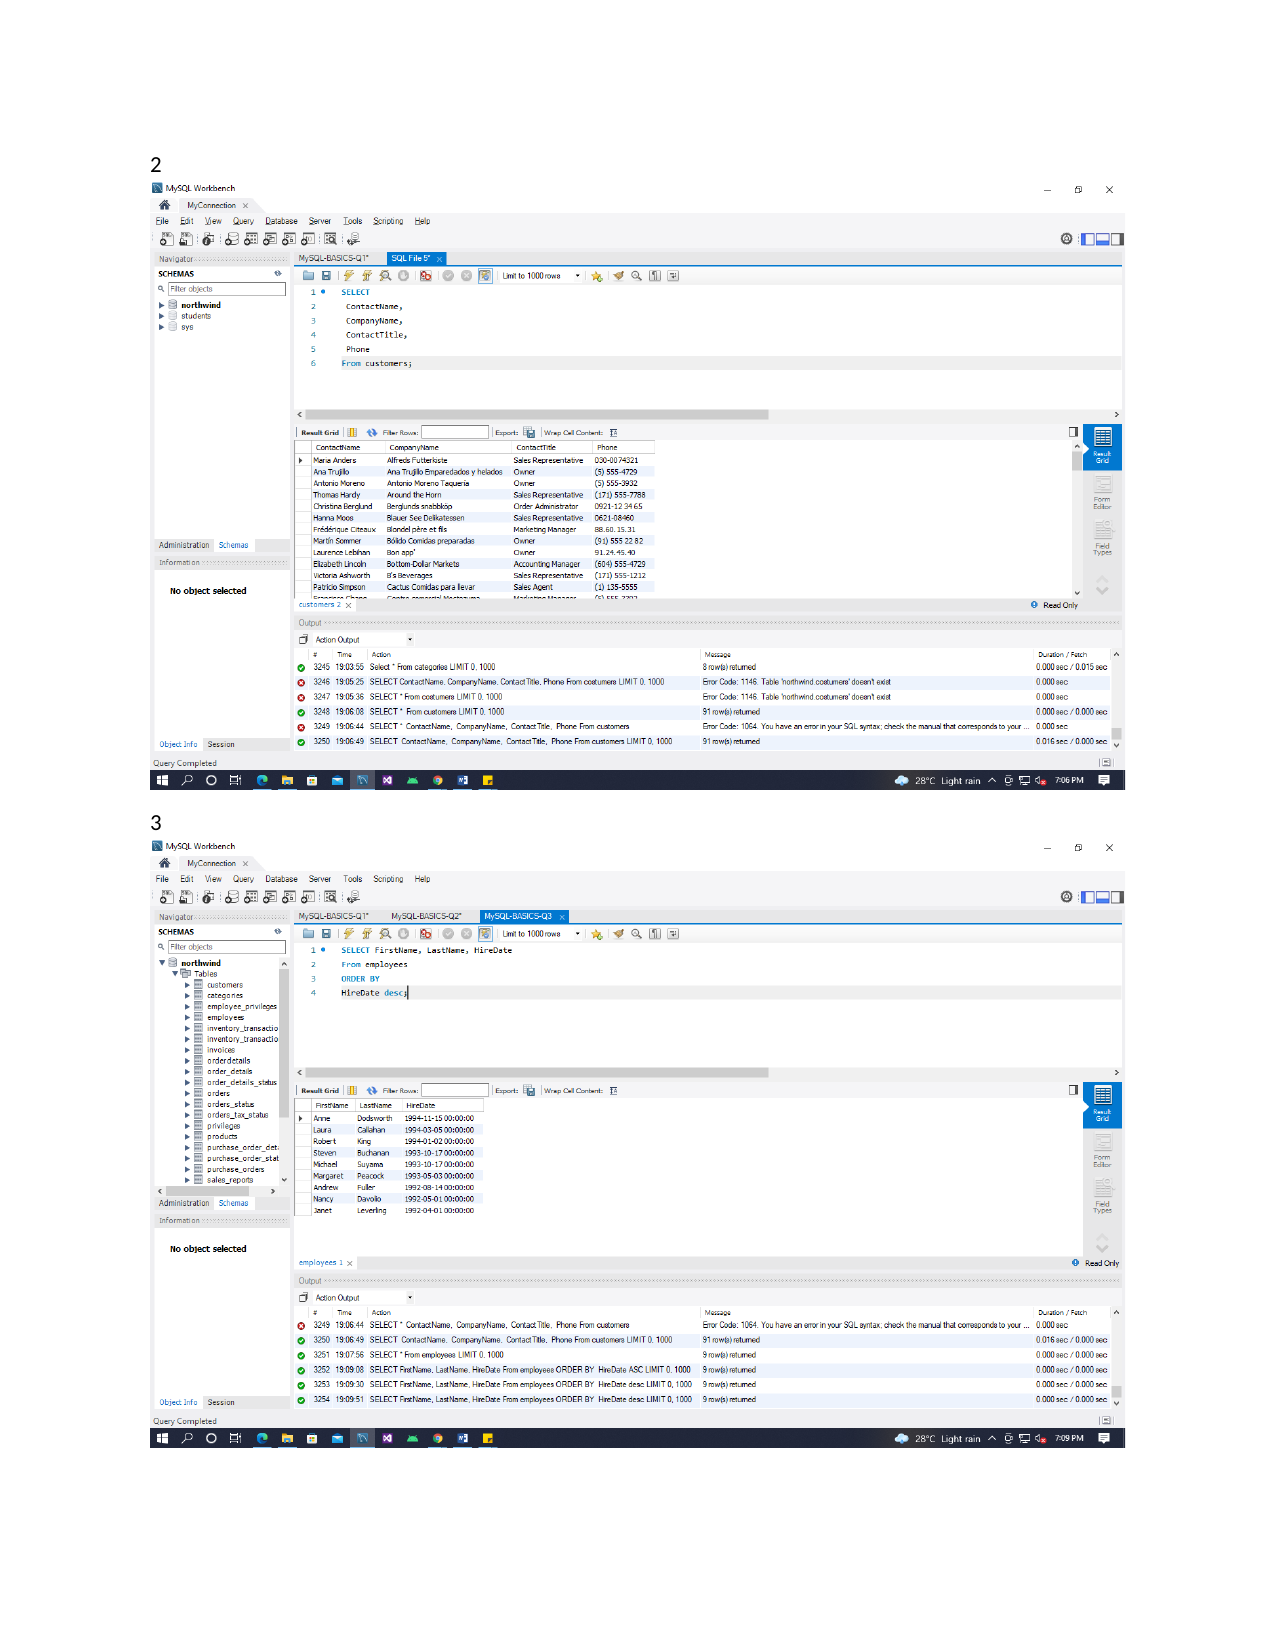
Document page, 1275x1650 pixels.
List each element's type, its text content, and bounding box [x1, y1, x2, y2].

picture [150, 838, 1125, 1448]
picture [150, 180, 1125, 790]
text 3 [150, 808, 1125, 838]
text 2 [150, 150, 1125, 180]
